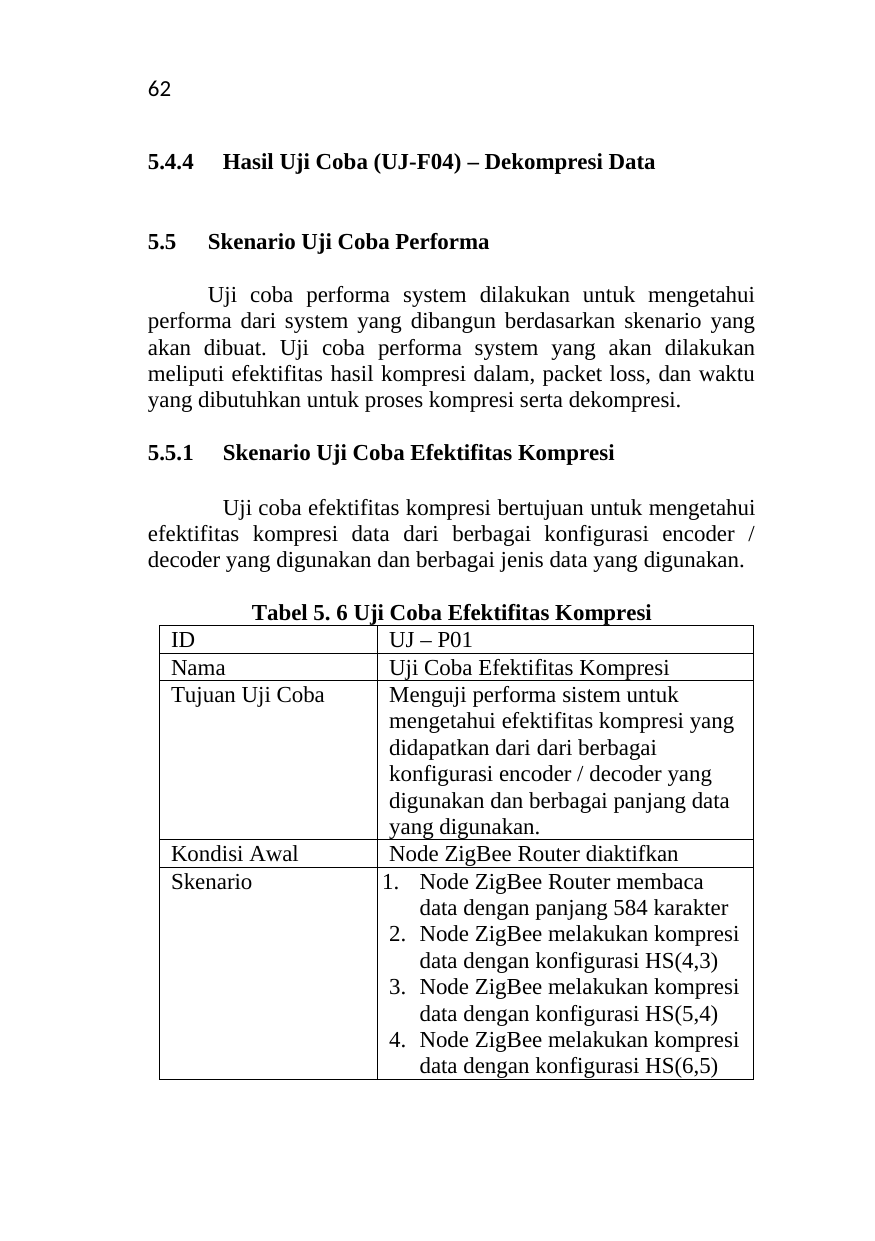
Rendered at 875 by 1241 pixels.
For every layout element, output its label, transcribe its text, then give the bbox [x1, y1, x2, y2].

table_cell Menguji performa sistem untuk mengetahui efektifitas kompresi yang didapatkan dari dari berbagai konfigurasi encoder / decoder yang digunakan dan berbagai panjang data yang digunakan. [378, 681, 753, 839]
table_header ID [160, 626, 377, 653]
text Tabel 5. 6 Uji Coba Efektifitas Kompresi [148, 599, 756, 625]
table_cell Tujuan Uji Coba [160, 681, 377, 839]
table_cell Node ZigBee Router diaktifkan [378, 840, 753, 867]
text Uji coba performa system dilakukan untuk mengetahui performa dari system yang dibangun berdasarkan skenario yang akan dibuat. Uji coba performa system yang akan dilakukan meliputi efektifitas hasil kompresi dalam, packet loss, dan waktu yang dibutuhkan untuk proses kompresi serta dekompresi. [148, 281, 756, 413]
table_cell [378, 868, 753, 1079]
subtitle Hasil Uji Coba (UJ-F04) – Dekompresi Data [148, 148, 756, 174]
table_header UJ – P01 [378, 626, 753, 653]
subtitle Skenario Uji Coba Performa [148, 228, 756, 255]
table_cell Nama [160, 654, 377, 680]
table_cell Uji Coba Efektifitas Kompresi [378, 654, 753, 680]
table_cell Skenario [160, 868, 377, 1079]
table_cell Kondisi Awal [160, 840, 377, 867]
subtitle Skenario Uji Coba Efektifitas Kompresi [148, 439, 756, 466]
text Uji coba efektifitas kompresi bertujuan untuk mengetahui efektifitas kompresi data dari berbagai konfigurasi encoder / decoder yang digunakan dan berbagai jenis data yang digunakan. [148, 494, 756, 573]
